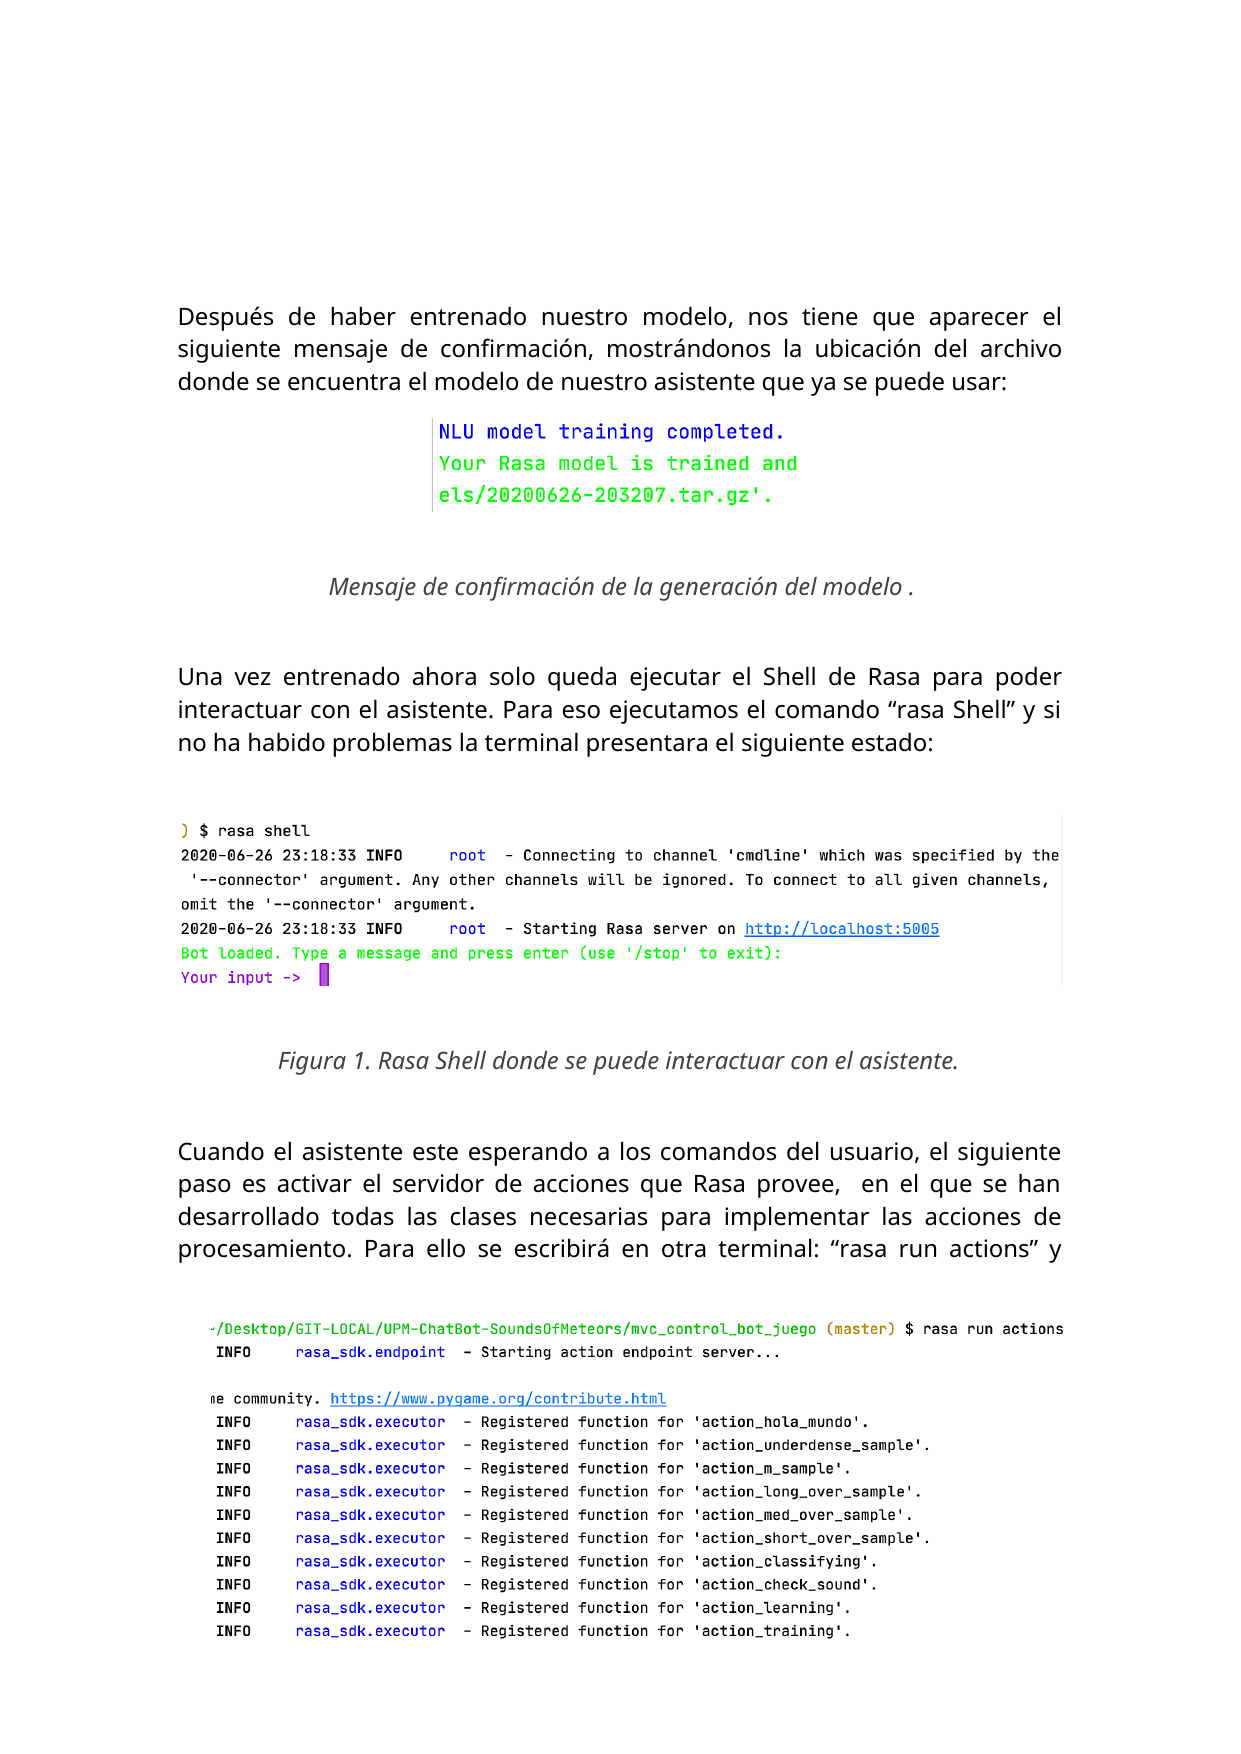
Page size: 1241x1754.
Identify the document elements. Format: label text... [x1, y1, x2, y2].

picture [211, 1316, 1097, 1649]
picture [431, 418, 811, 512]
text Una vez entrenado ahora solo queda ejecutar el Shell de Rasa para poder interactuar con el asistente. Para eso ejecutamos el comando “rasa Shell” y si no ha habido problemas la terminal presentara el siguiente estado: [177, 660, 1063, 758]
picture [177, 815, 1063, 986]
text Mensaje de confirmación de la generación del modelo . [177, 570, 1063, 602]
text Después de haber entrenado nuestro modelo, nos tiene que aparecer el siguiente mensaje de confirmación, mostrándonos la ubicación del archivo donde se encuentra el modelo de nuestro asistente que ya se puede usar: [177, 299, 1063, 397]
text Figura 1. Rasa Shell donde se puede interactuar con el asistente. [177, 1044, 1063, 1077]
